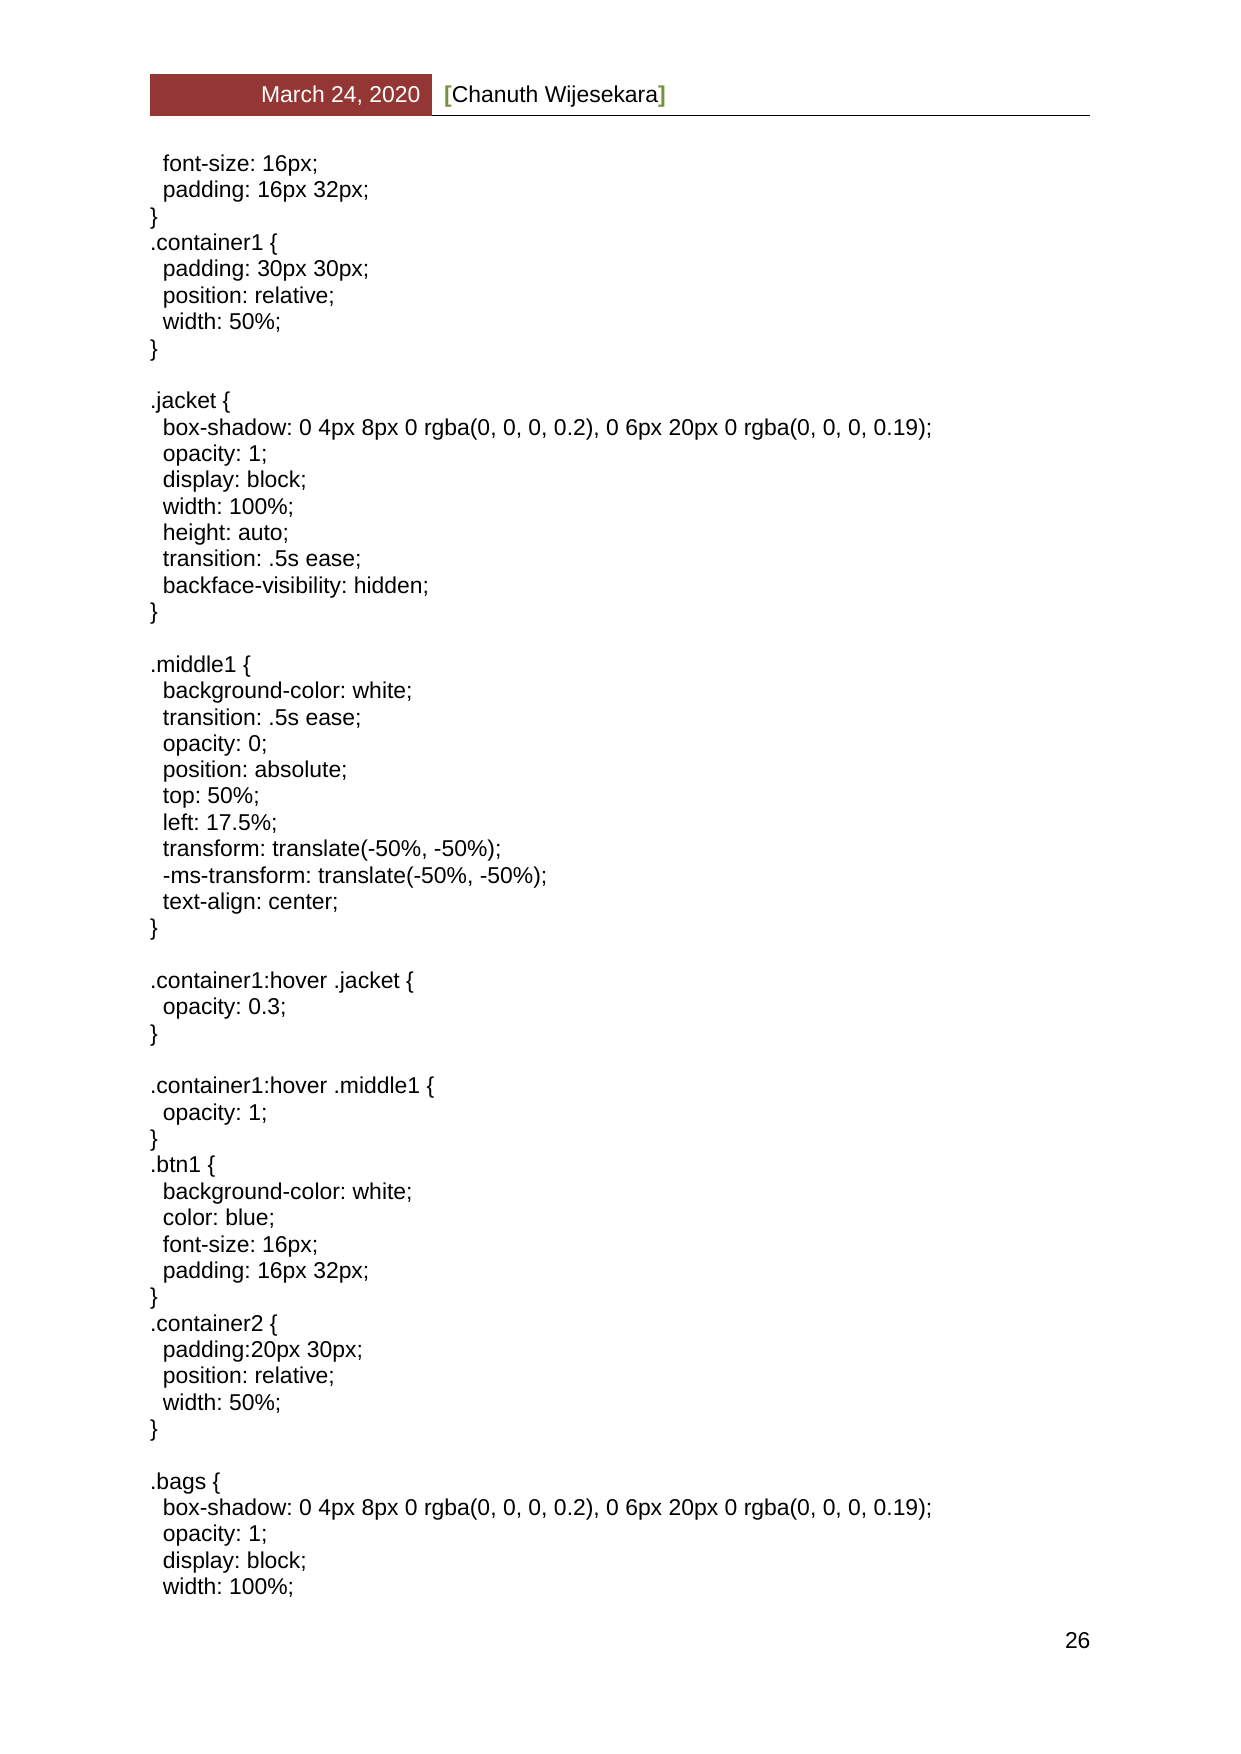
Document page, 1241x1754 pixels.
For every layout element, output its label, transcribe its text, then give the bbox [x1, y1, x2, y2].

text } [150, 1020, 1090, 1046]
text } [150, 1125, 1090, 1151]
text background-color: white; [150, 677, 1090, 703]
text display: block; [150, 466, 1090, 493]
text } [150, 914, 1090, 941]
text width: 100%; [150, 493, 1090, 519]
text position: relative; [150, 282, 1090, 308]
text top: 50%; [150, 782, 1090, 809]
text padding:20px 30px; [150, 1336, 1090, 1362]
text width: 50%; [150, 1389, 1090, 1415]
text backface-visibility: hidden; [150, 572, 1090, 598]
text .container1:hover .jacket { [150, 967, 1090, 993]
text background-color: white; [150, 1178, 1090, 1204]
text } [150, 1283, 1090, 1309]
text .container2 { [150, 1309, 1090, 1336]
text color: blue; [150, 1204, 1090, 1231]
text .bags { [150, 1468, 1090, 1494]
text .container1:hover .middle1 { [150, 1072, 1090, 1099]
text padding: 30px 30px; [150, 255, 1090, 282]
text opacity: 1; [150, 440, 1090, 466]
text position: absolute; [150, 756, 1090, 782]
text display: block; [150, 1547, 1090, 1573]
text left: 17.5%; [150, 809, 1090, 835]
text width: 50%; [150, 308, 1090, 334]
text .btn1 { [150, 1151, 1090, 1178]
text box-shadow: 0 4px 8px 0 rgba(0, 0, 0, 0.2), 0 6px 20px 0 rgba(0, 0, 0, 0.19); [150, 1494, 1090, 1520]
text padding: 16px 32px; [150, 1257, 1090, 1283]
text font-size: 16px; [150, 1231, 1090, 1257]
text padding: 16px 32px; [150, 176, 1090, 203]
text opacity: 0; [150, 730, 1090, 756]
text } [150, 598, 1090, 624]
text position: relative; [150, 1362, 1090, 1389]
text .container1 { [150, 229, 1090, 255]
text .middle1 { [150, 651, 1090, 677]
text opacity: 1; [150, 1099, 1090, 1125]
text transition: .5s ease; [150, 703, 1090, 730]
text -ms-transform: translate(-50%, -50%); [150, 862, 1090, 888]
text text-align: center; [150, 888, 1090, 914]
text height: auto; [150, 519, 1090, 545]
text } [150, 203, 1090, 229]
text box-shadow: 0 4px 8px 0 rgba(0, 0, 0, 0.2), 0 6px 20px 0 rgba(0, 0, 0, 0.19); [150, 413, 1090, 440]
text } [150, 334, 1090, 361]
text transition: .5s ease; [150, 545, 1090, 572]
text .jacket { [150, 387, 1090, 413]
text opacity: 1; [150, 1520, 1090, 1547]
text transform: translate(-50%, -50%); [150, 835, 1090, 862]
text width: 100%; [150, 1573, 1090, 1599]
text } [150, 1415, 1090, 1441]
text font-size: 16px; [150, 150, 1090, 176]
text opacity: 0.3; [150, 993, 1090, 1020]
